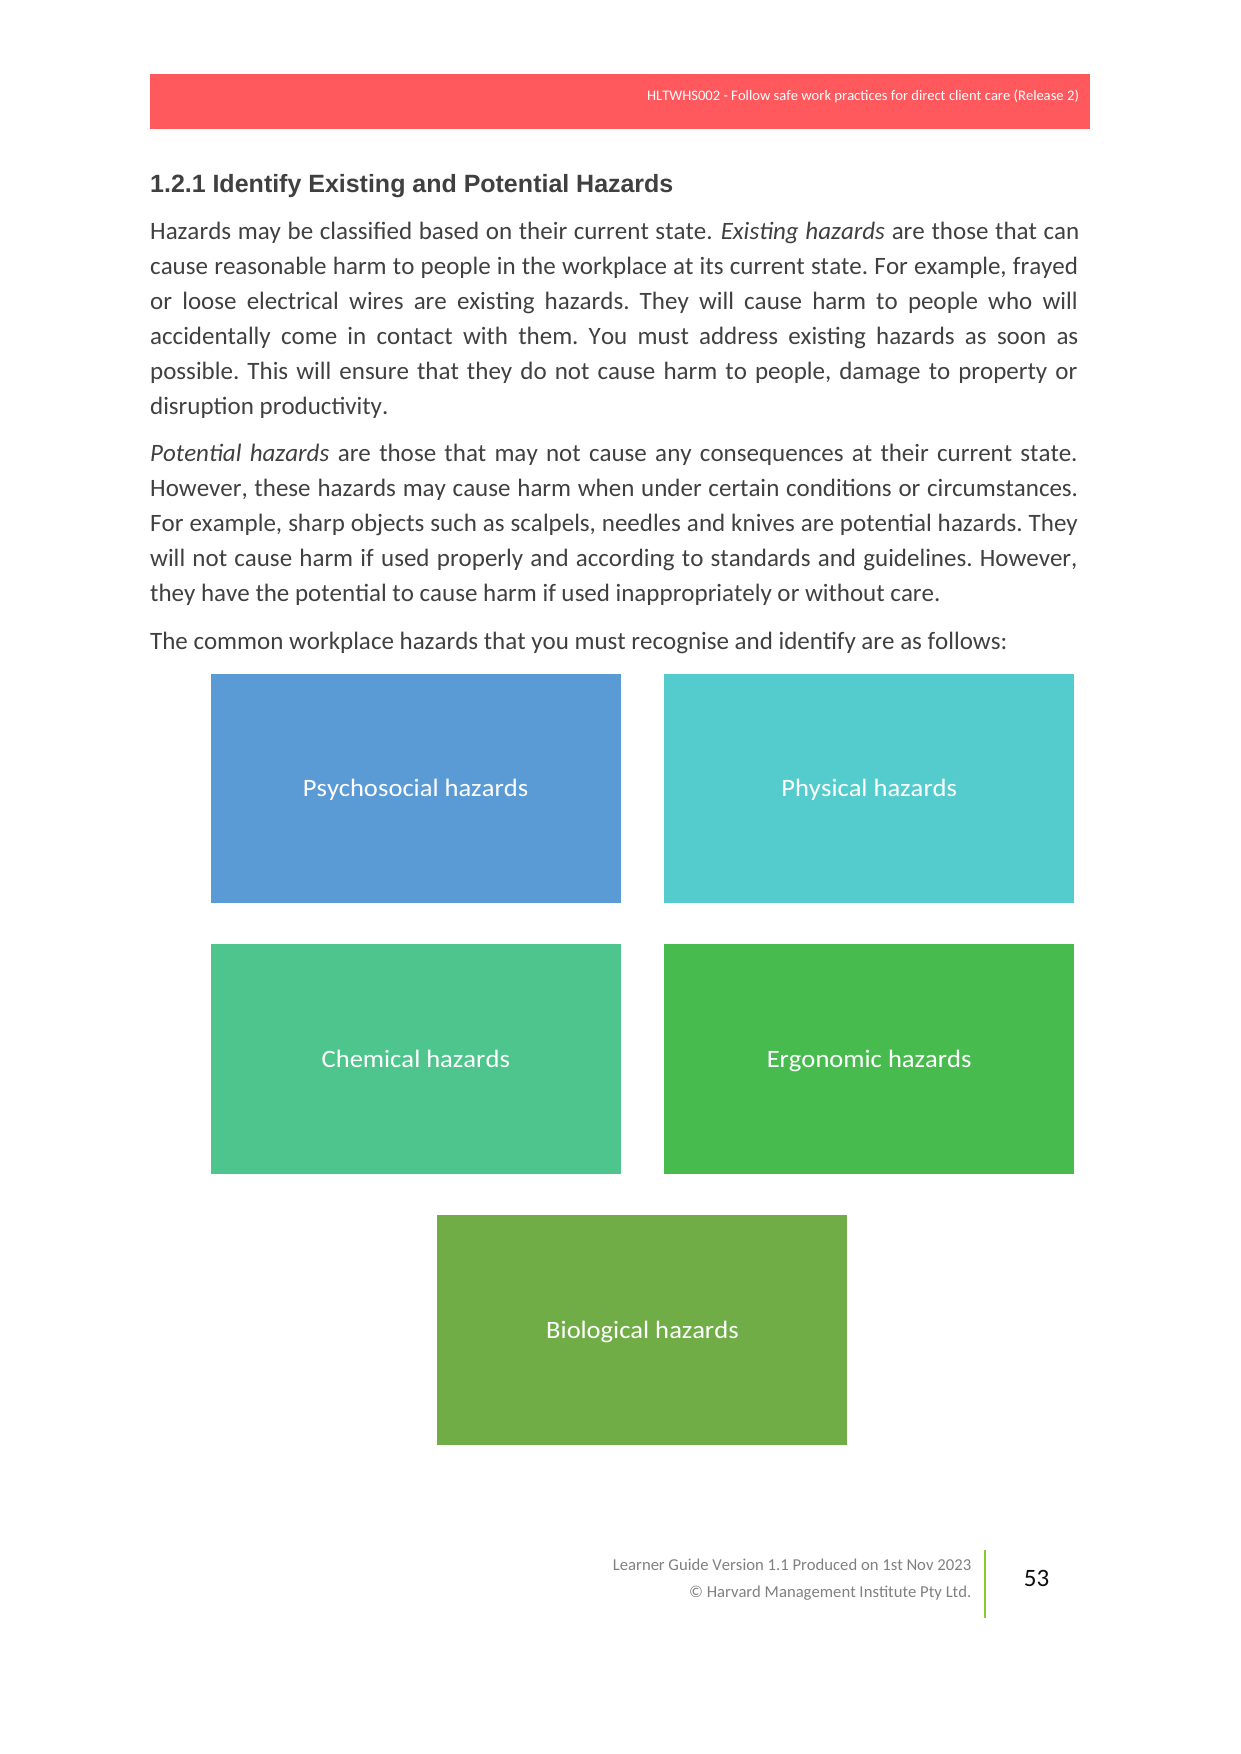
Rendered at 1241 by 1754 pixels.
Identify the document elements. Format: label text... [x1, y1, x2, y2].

text Potential hazards are those that may not cause any consequences at their current state. However, these hazards may cause harm when under certain conditions or circumstances. For example, sharp objects such as scalpels, needles and knives are potential hazards. They will not cause harm if used properly and according to standards and guidelines. However, they have the potential to cause harm if used inappropriately or without care. [150, 437, 1079, 608]
text Hazards may be classified based on their current state. Existing hazards are those that can cause reasonable harm to people in the workplace at its current state. For example, frayed or loose electrical wires are existing hazards. They will cause harm to people who will accidentally come in contact with them. You must address existing hazards as soon as possible. This will ensure that they do not cause harm to people, damage to property or disruption productivity. [150, 215, 1079, 420]
text The common workplace hazards that you must recognise and identify are as follows: [150, 625, 1090, 655]
subtitle 1.2.1 Identify Existing and Potential Hazards [150, 169, 1079, 198]
